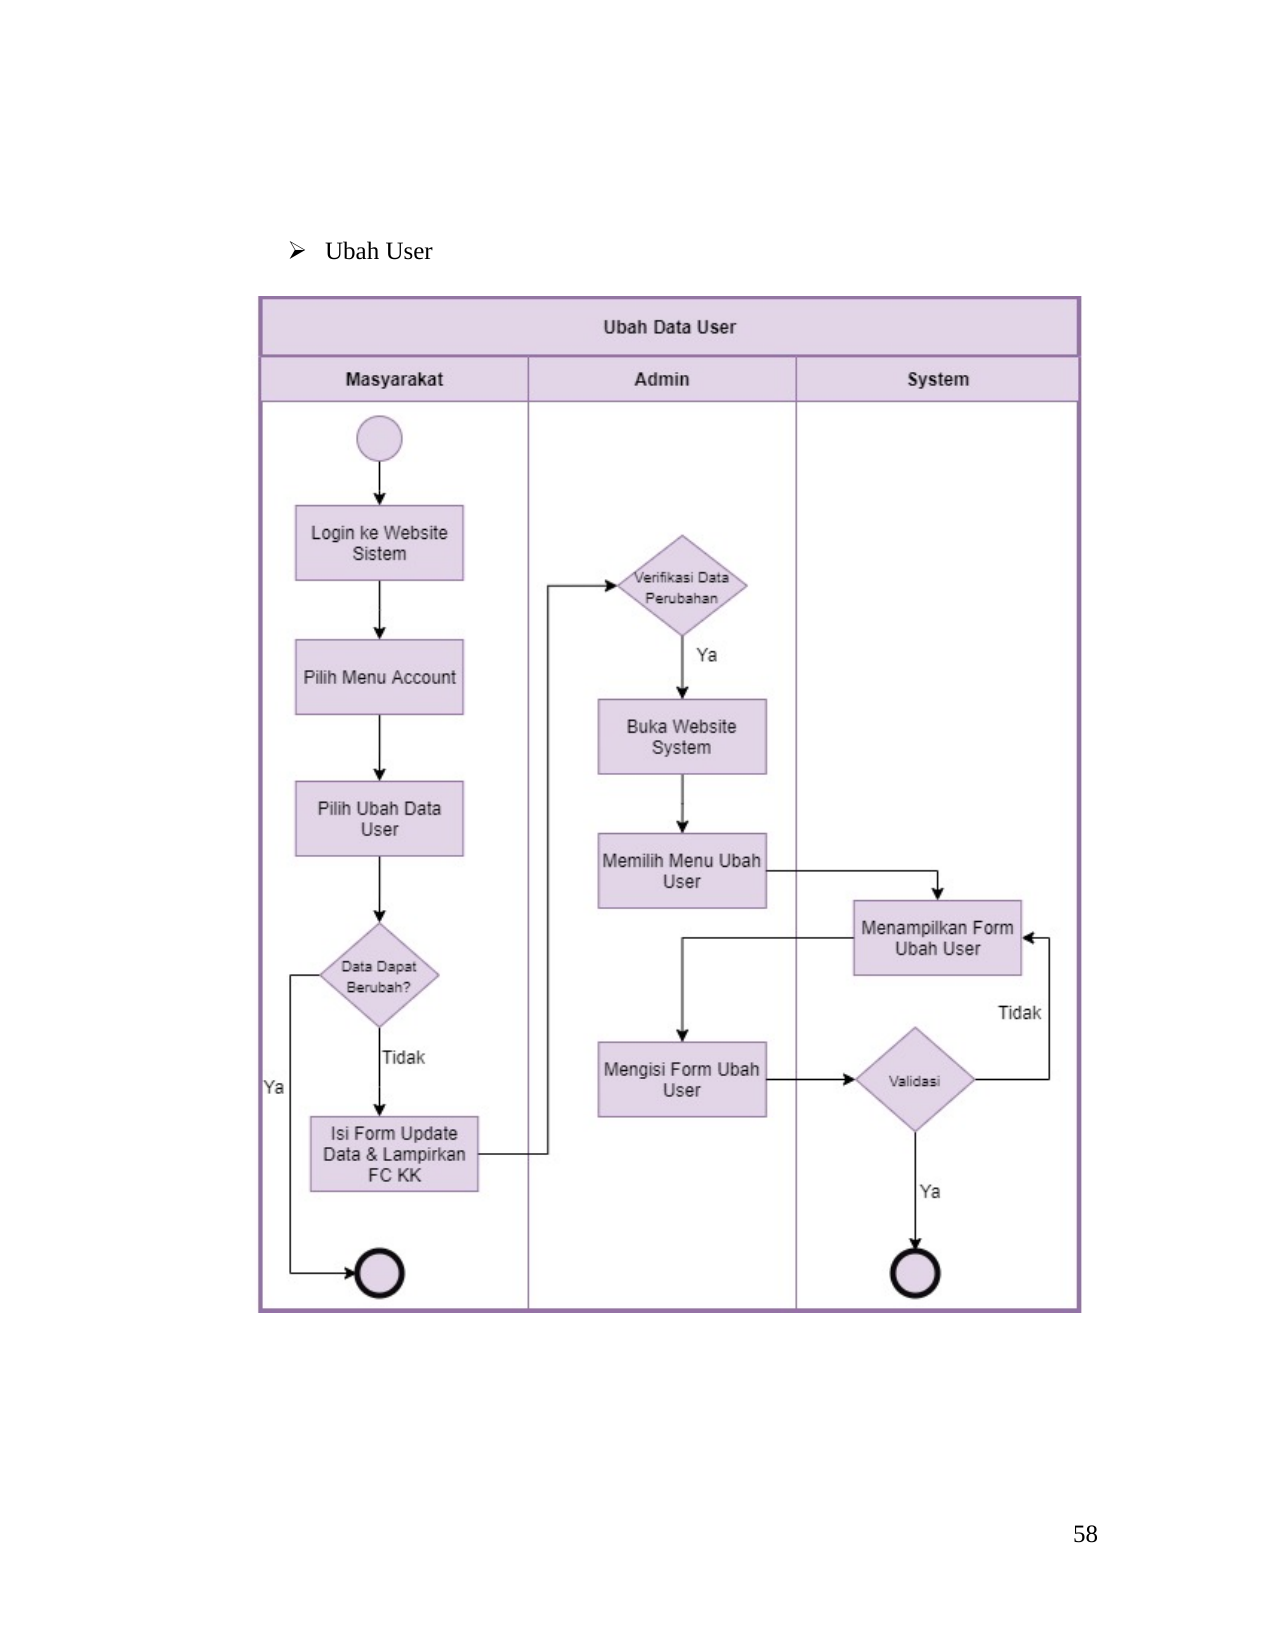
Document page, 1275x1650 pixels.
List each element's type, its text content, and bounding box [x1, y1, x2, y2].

list Ubah User [287, 236, 1098, 265]
picture [251, 296, 1083, 1313]
